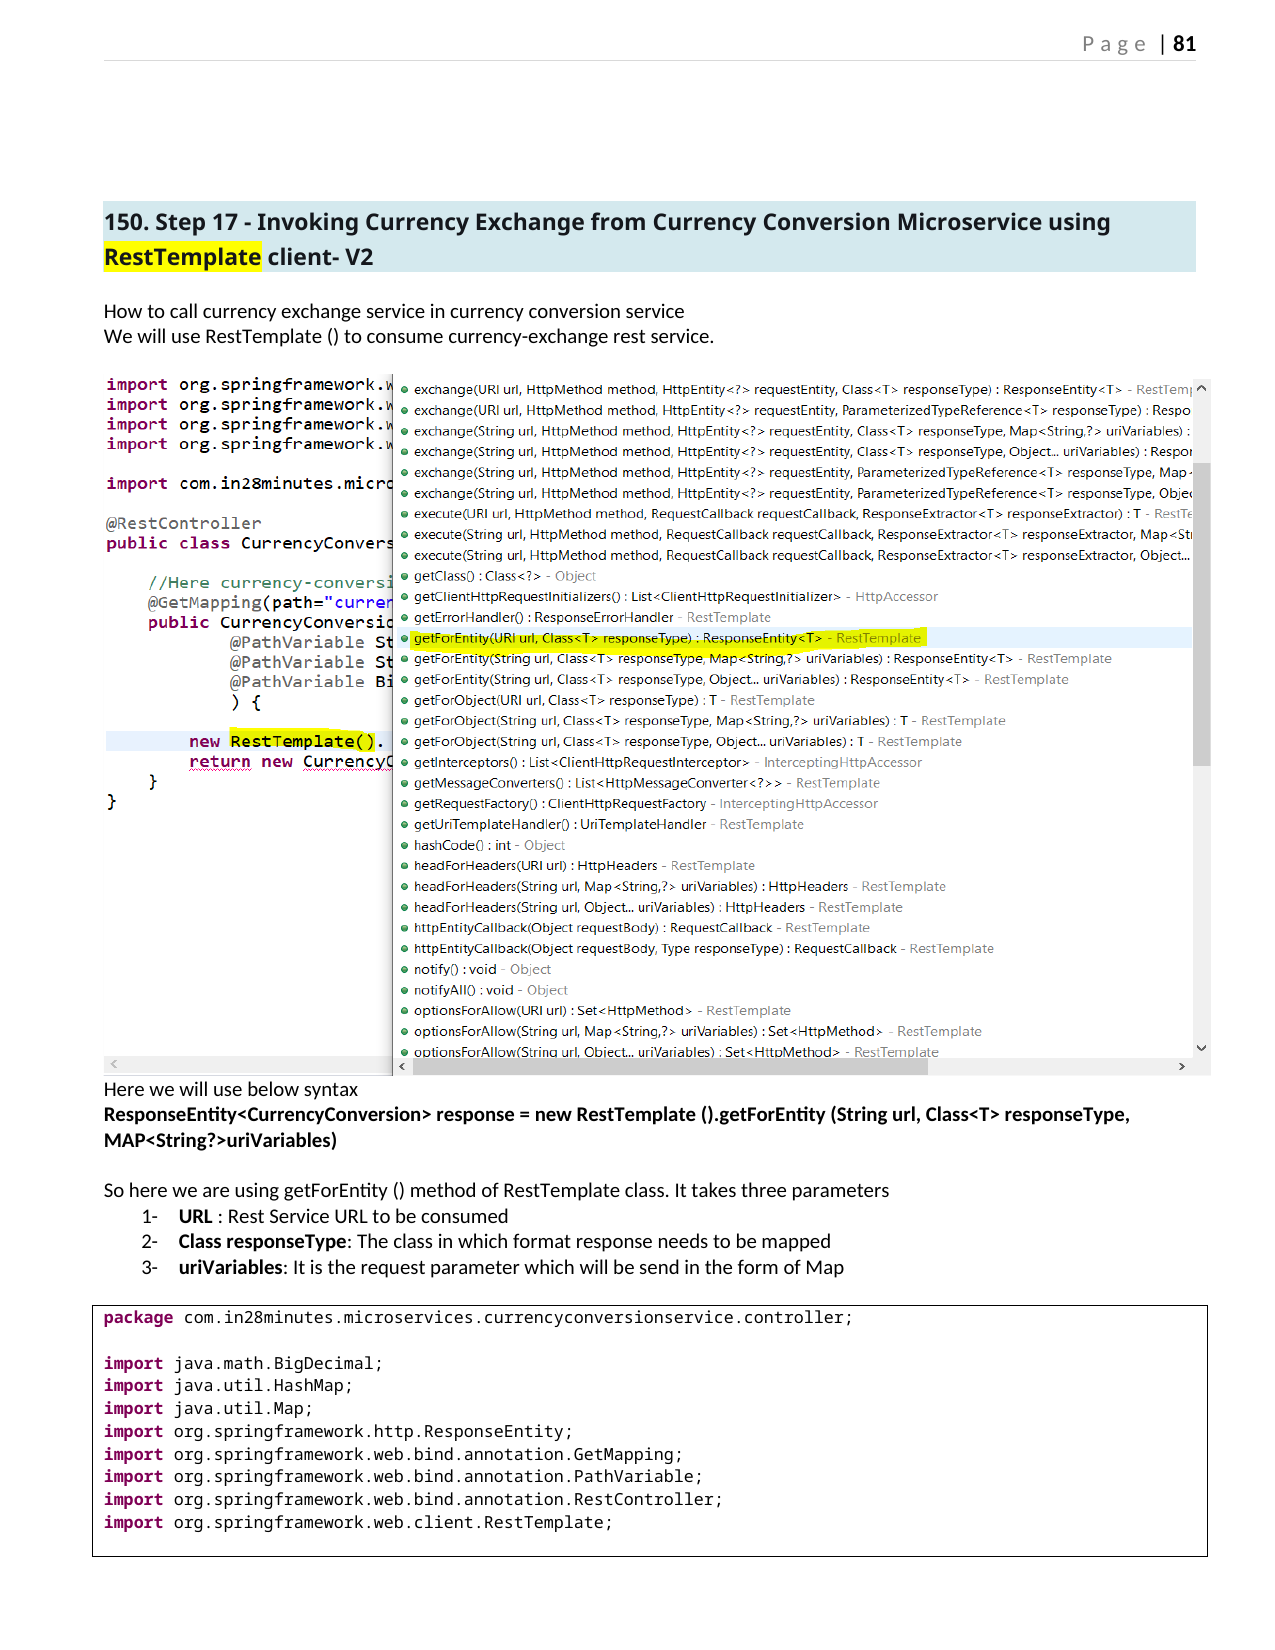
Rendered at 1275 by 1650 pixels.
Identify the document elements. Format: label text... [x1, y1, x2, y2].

text We will use RestTemplate () to consume currency-exchange rest service. [103, 323, 1196, 349]
text So here we are using getForEntity () method of RestTemplate class. It takes three parameters [103, 1178, 1196, 1203]
text 150. Step 17 - Invoking Currency Exchange from Currency Conversion Microservice using RestTemplate client- V2 [103, 201, 1196, 272]
list URL : Rest Service URL to be consumed [141, 1203, 1196, 1228]
picture [103, 374, 1211, 1076]
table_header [93, 1306, 1207, 1556]
text How to call currency exchange service in currency conversion service [103, 298, 1196, 323]
text ResponseEntity<CurrencyConversion> response = new RestTemplate ().getForEntity (String url, Class<T> responseType, MAP<String?>uriVariables) [103, 1101, 1196, 1152]
list Class responseType: The class in which format response needs to be mapped [141, 1228, 1196, 1254]
text Here we will use below syntax [103, 1076, 1196, 1101]
list uriVariables: It is the request parameter which will be send in the form of Map [141, 1254, 1196, 1279]
